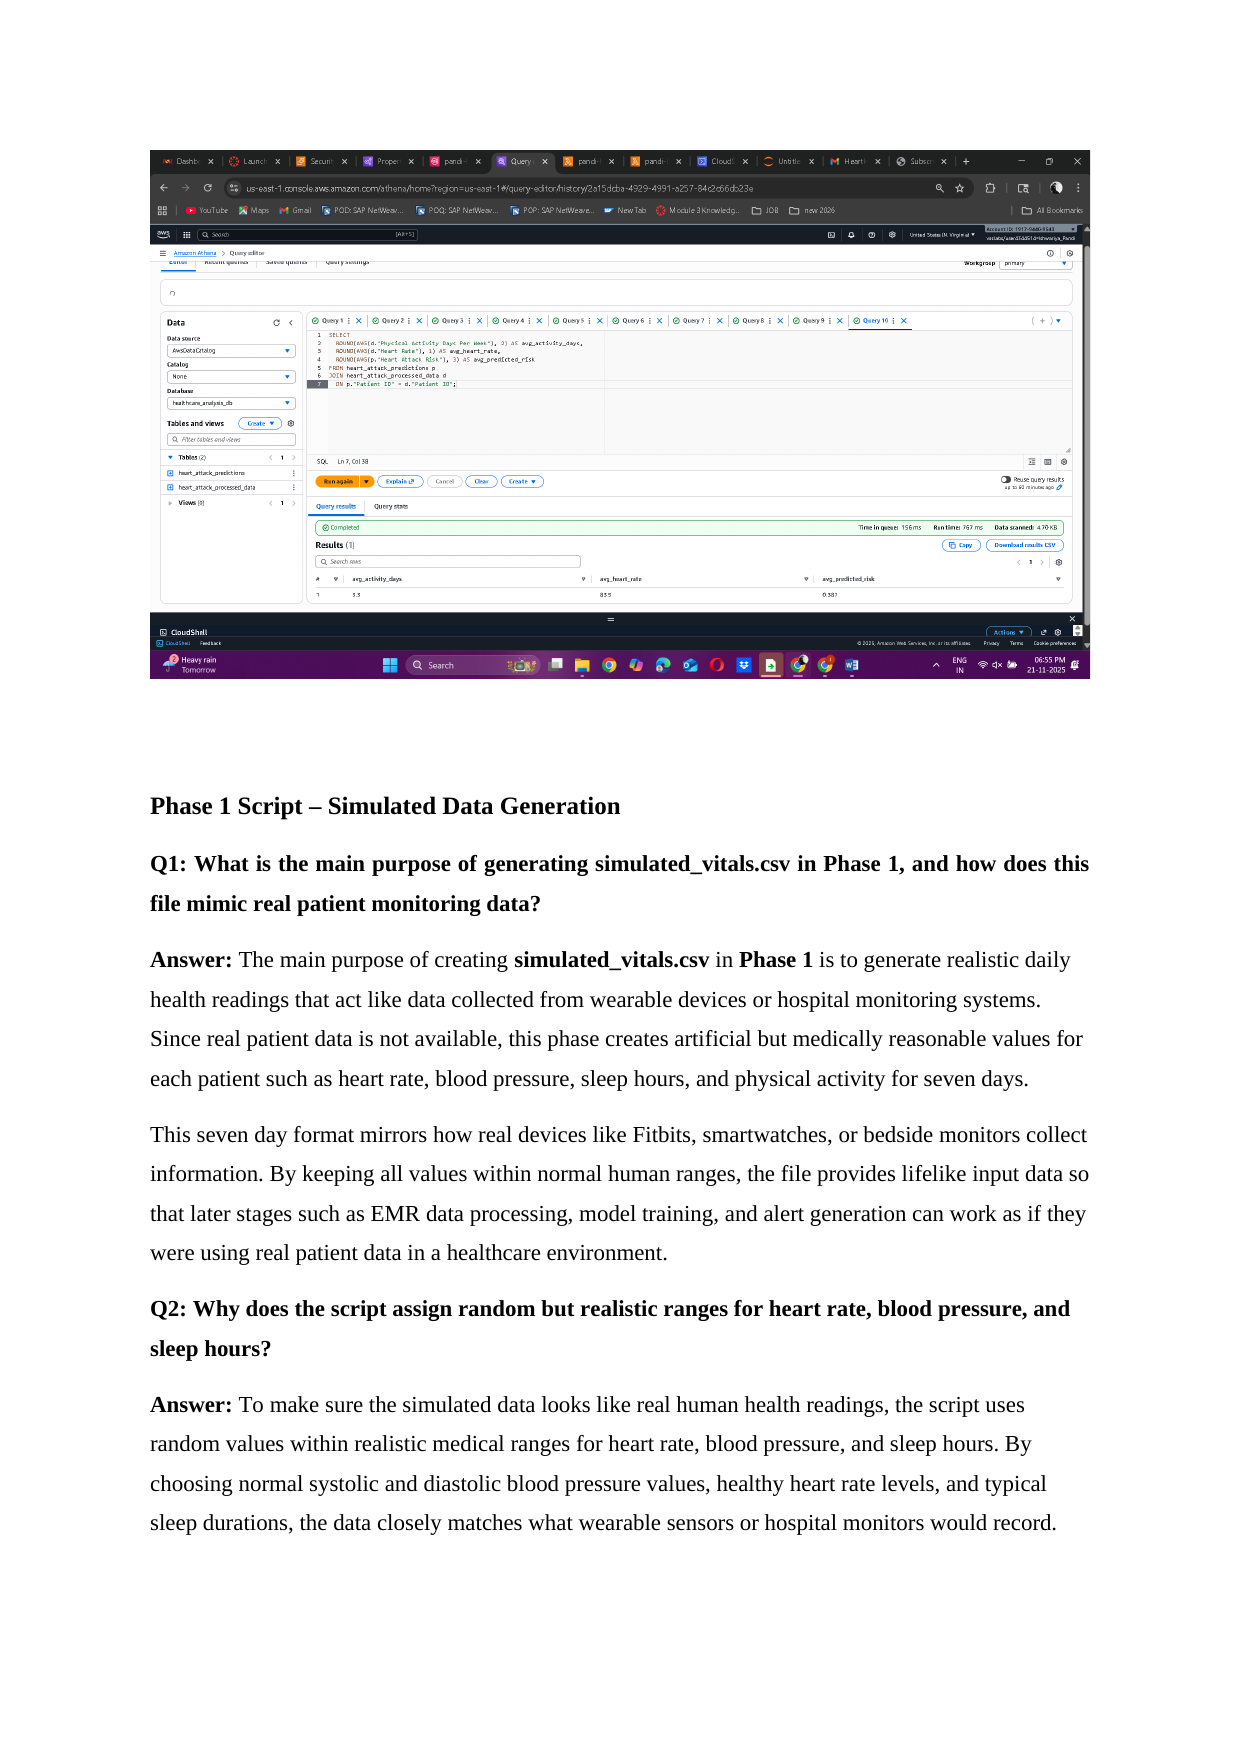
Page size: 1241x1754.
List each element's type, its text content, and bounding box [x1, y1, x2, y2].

text Answer: To make sure the simulated data looks like real human health readings, the script uses random values within realistic medical ranges for heart rate, blood pressure, and sleep hours. By choosing normal systolic and diastolic blood pressure values, healthy heart rate levels, and typical sleep durations, the data closely matches what wearable sensors or hospital monitors would record. [150, 1391, 1090, 1536]
text Q1: What is the main purpose of generating simulated_vitals.csv in Phase 1, and how does this file mimic real patient monitoring data? [150, 851, 1090, 916]
text Answer: The main purpose of creating simulated_vitals.csv in Phase 1 is to generate realistic daily health readings that act like data collected from wearable devices or hospital monitoring systems. Since real patient data is not available, this phase creates artificial but medically reasonable values for each patient such as heart rate, blood pressure, sleep hours, and physical activity for seven days. [150, 946, 1090, 1091]
picture [150, 150, 1091, 679]
text Phase 1 Script – Simulated Data Generation [150, 791, 1090, 819]
text This seven day format mirrors how real devices like Fitbits, smartwatches, or bedside monitors collect information. By keeping all values within normal human ranges, the file provides lifelike input data so that later stages such as EMR data processing, model training, and alert generation can work as if they were using real patient data in a healthcare environment. [150, 1121, 1090, 1266]
text Q2: Why does the script assign random but realistic ranges for heart rate, blood pressure, and sleep hours? [150, 1295, 1090, 1361]
